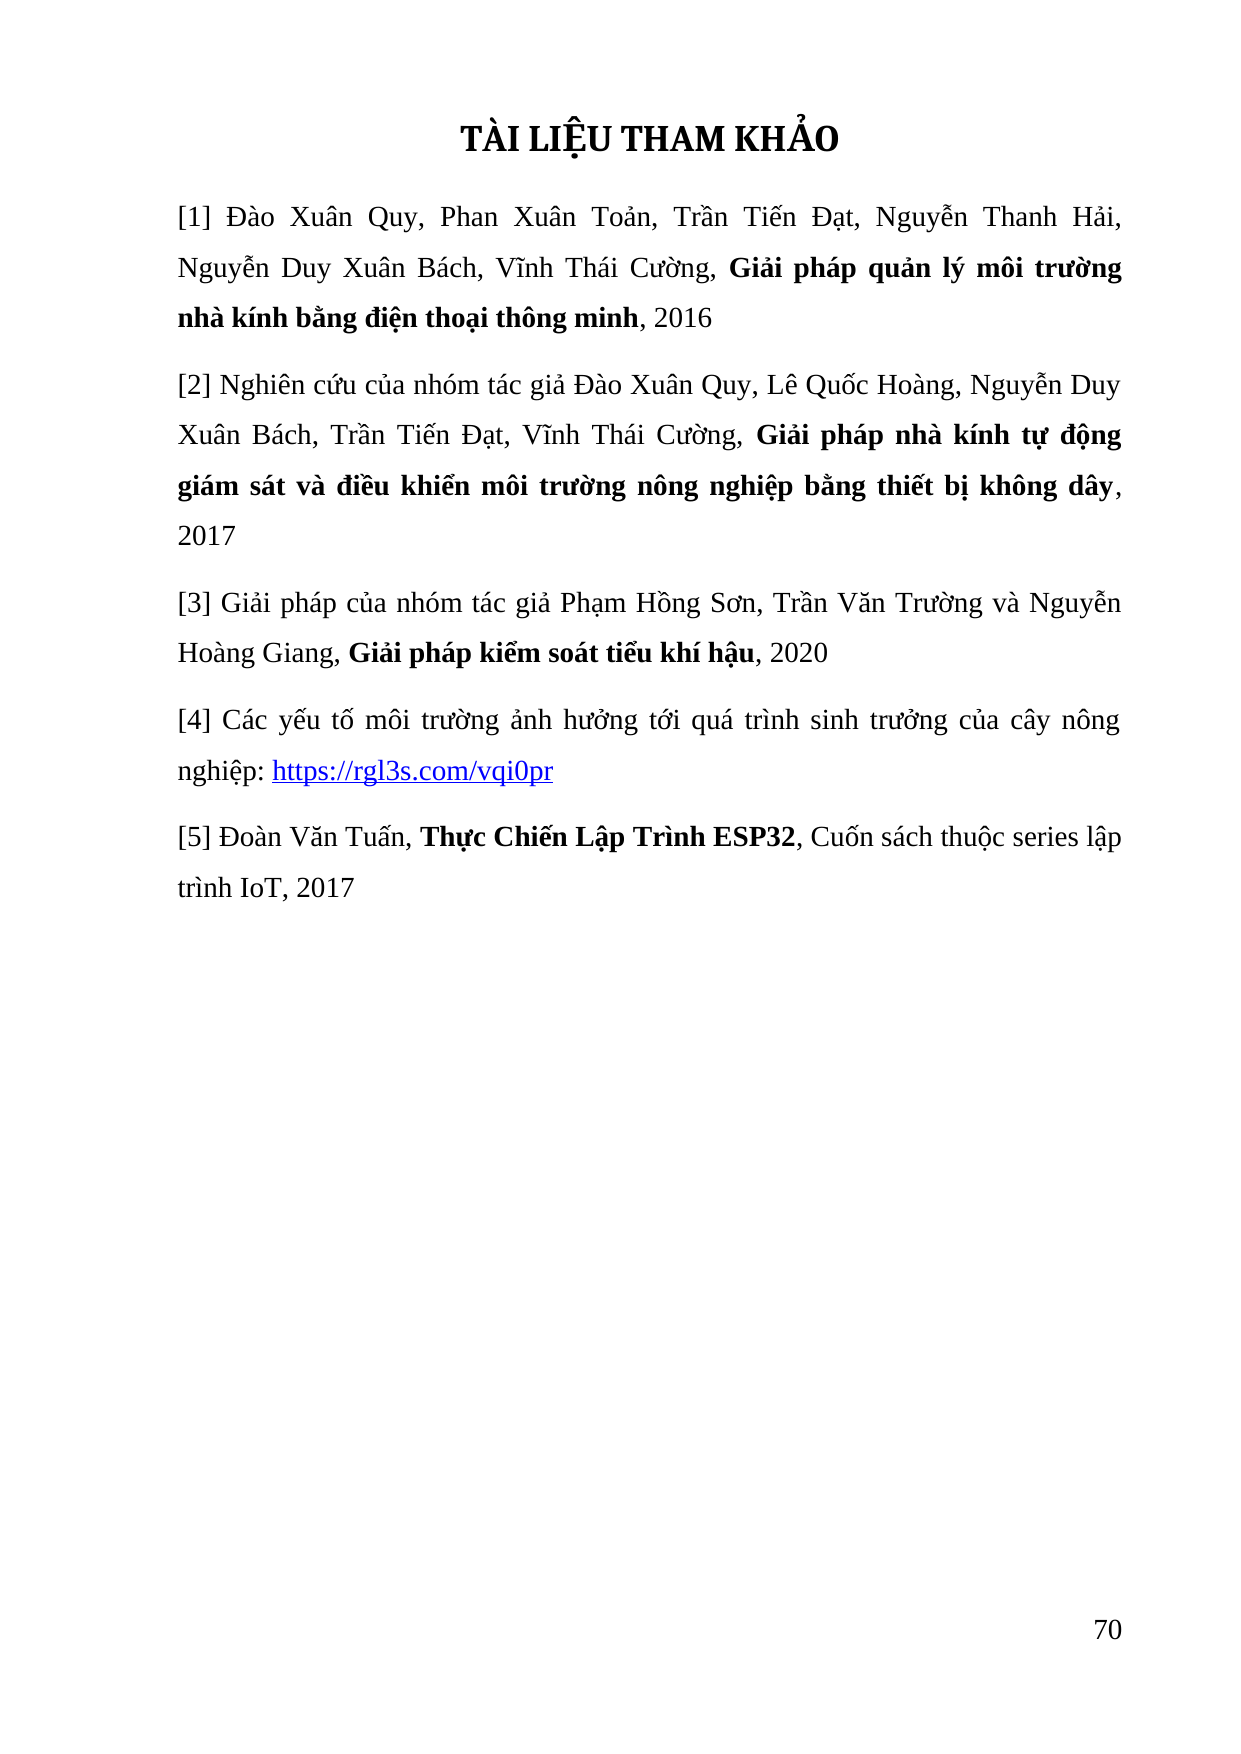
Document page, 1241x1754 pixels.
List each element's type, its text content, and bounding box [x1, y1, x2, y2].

text [4] Các yếu tố môi trường ảnh hưởng tới quá trình sinh trưởng của cây nông nghiệp: https://rgl3s.com/vqi0pr [177, 702, 1122, 786]
text [3] Giải pháp của nhóm tác giả Phạm Hồng Sơn, Trần Văn Trường và Nguyễn Hoàng Giang, Giải pháp kiểm soát tiểu khí hậu, 2020 [177, 585, 1122, 669]
text [5] Đoàn Văn Tuấn, Thực Chiến Lập Trình ESP32, Cuốn sách thuộc series lập trình IoT, 2017 [177, 819, 1122, 903]
subtitle TÀI LIỆU THAM KHẢO [177, 118, 1122, 161]
text [2] Nghiên cứu của nhóm tác giả Đào Xuân Quy, Lê Quốc Hoàng, Nguyễn Duy Xuân Bách, Trần Tiến Đạt, Vĩnh Thái Cường, Giải pháp nhà kính tự động giám sát và điều khiển môi trường nông nghiệp bằng thiết bị không dây, 2017 [177, 367, 1122, 552]
text [1] Đào Xuân Quy, Phan Xuân Toản, Trần Tiến Đạt, Nguyễn Thanh Hải, Nguyễn Duy Xuân Bách, Vĩnh Thái Cường, Giải pháp quản lý môi trường nhà kính bằng điện thoại thông minh, 2016 [177, 199, 1122, 334]
